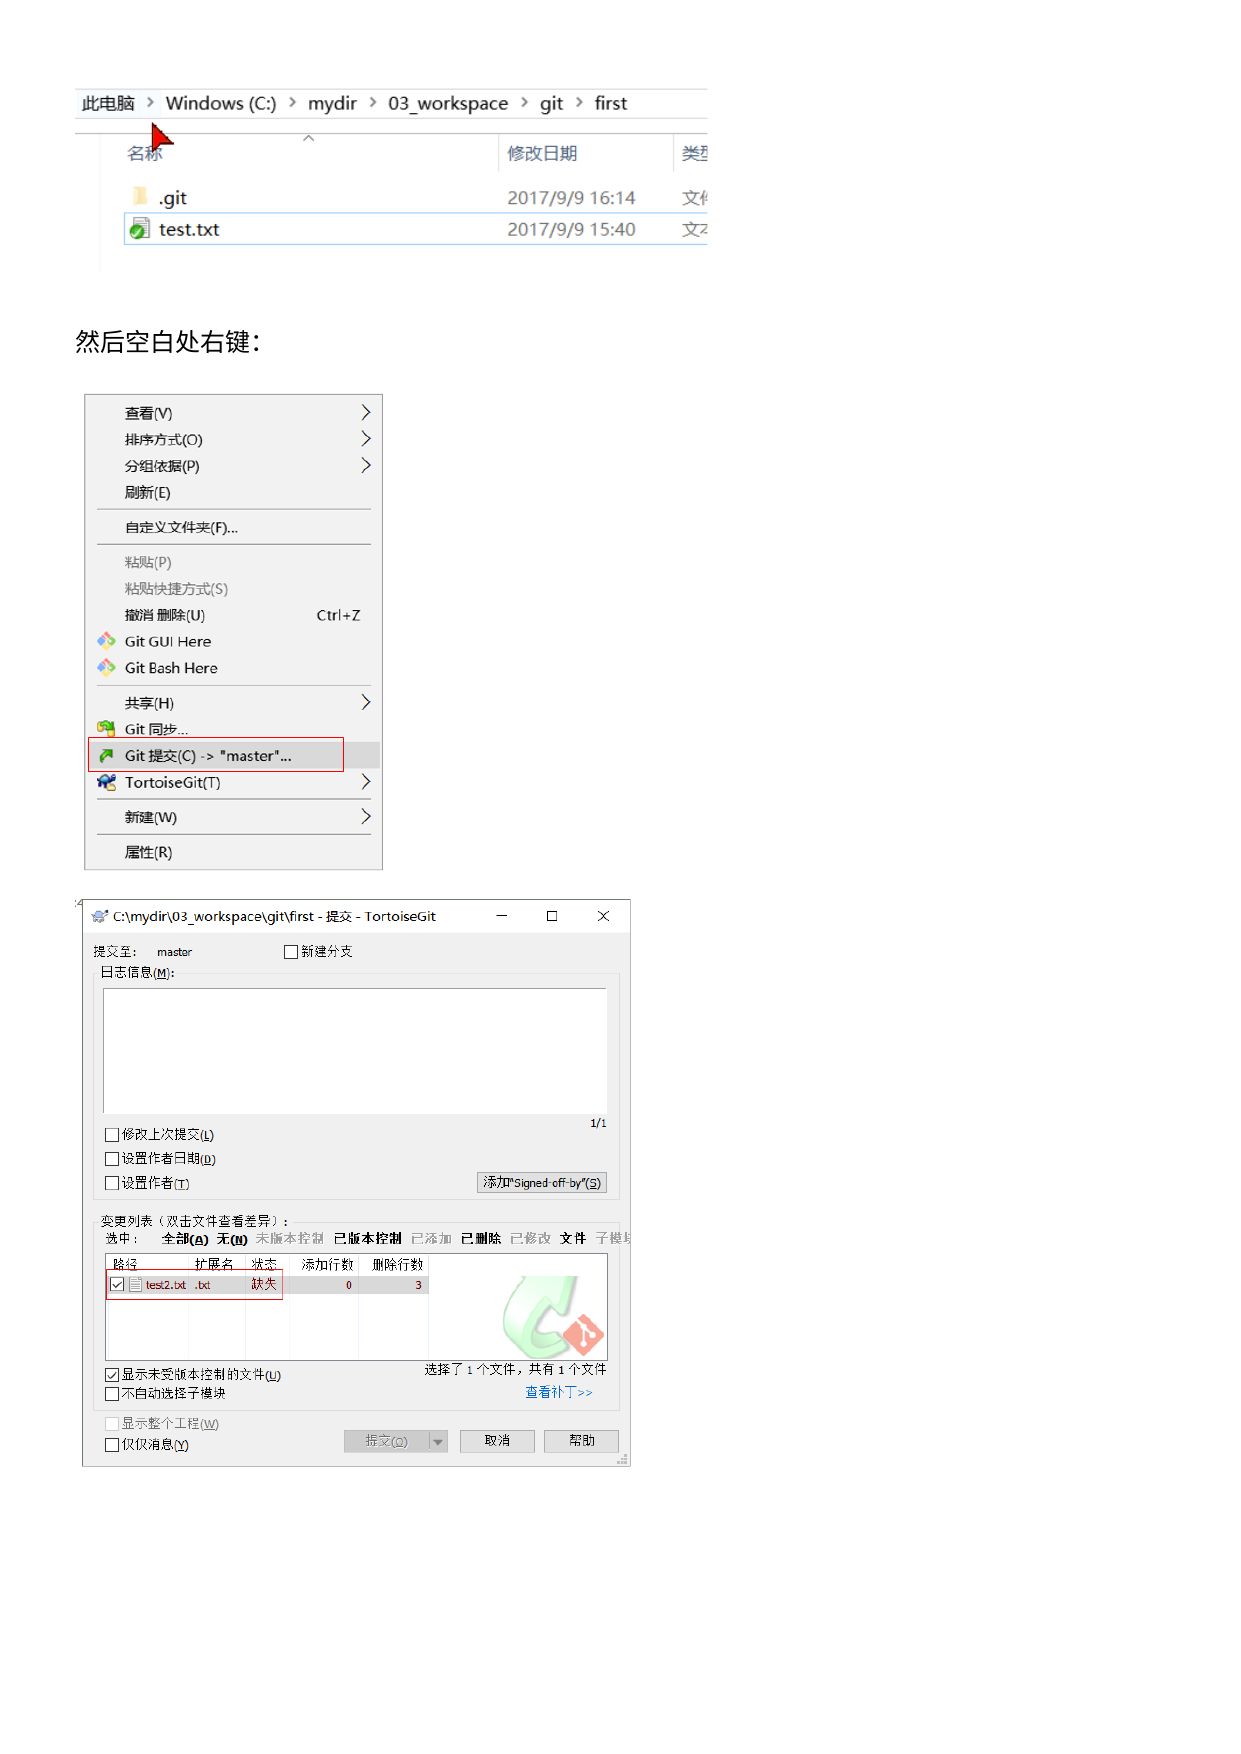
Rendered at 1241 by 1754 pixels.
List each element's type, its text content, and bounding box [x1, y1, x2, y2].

picture [75, 84, 708, 272]
picture [75, 899, 637, 1473]
text 然后空白处右键： [75, 308, 1165, 373]
picture [75, 388, 388, 878]
